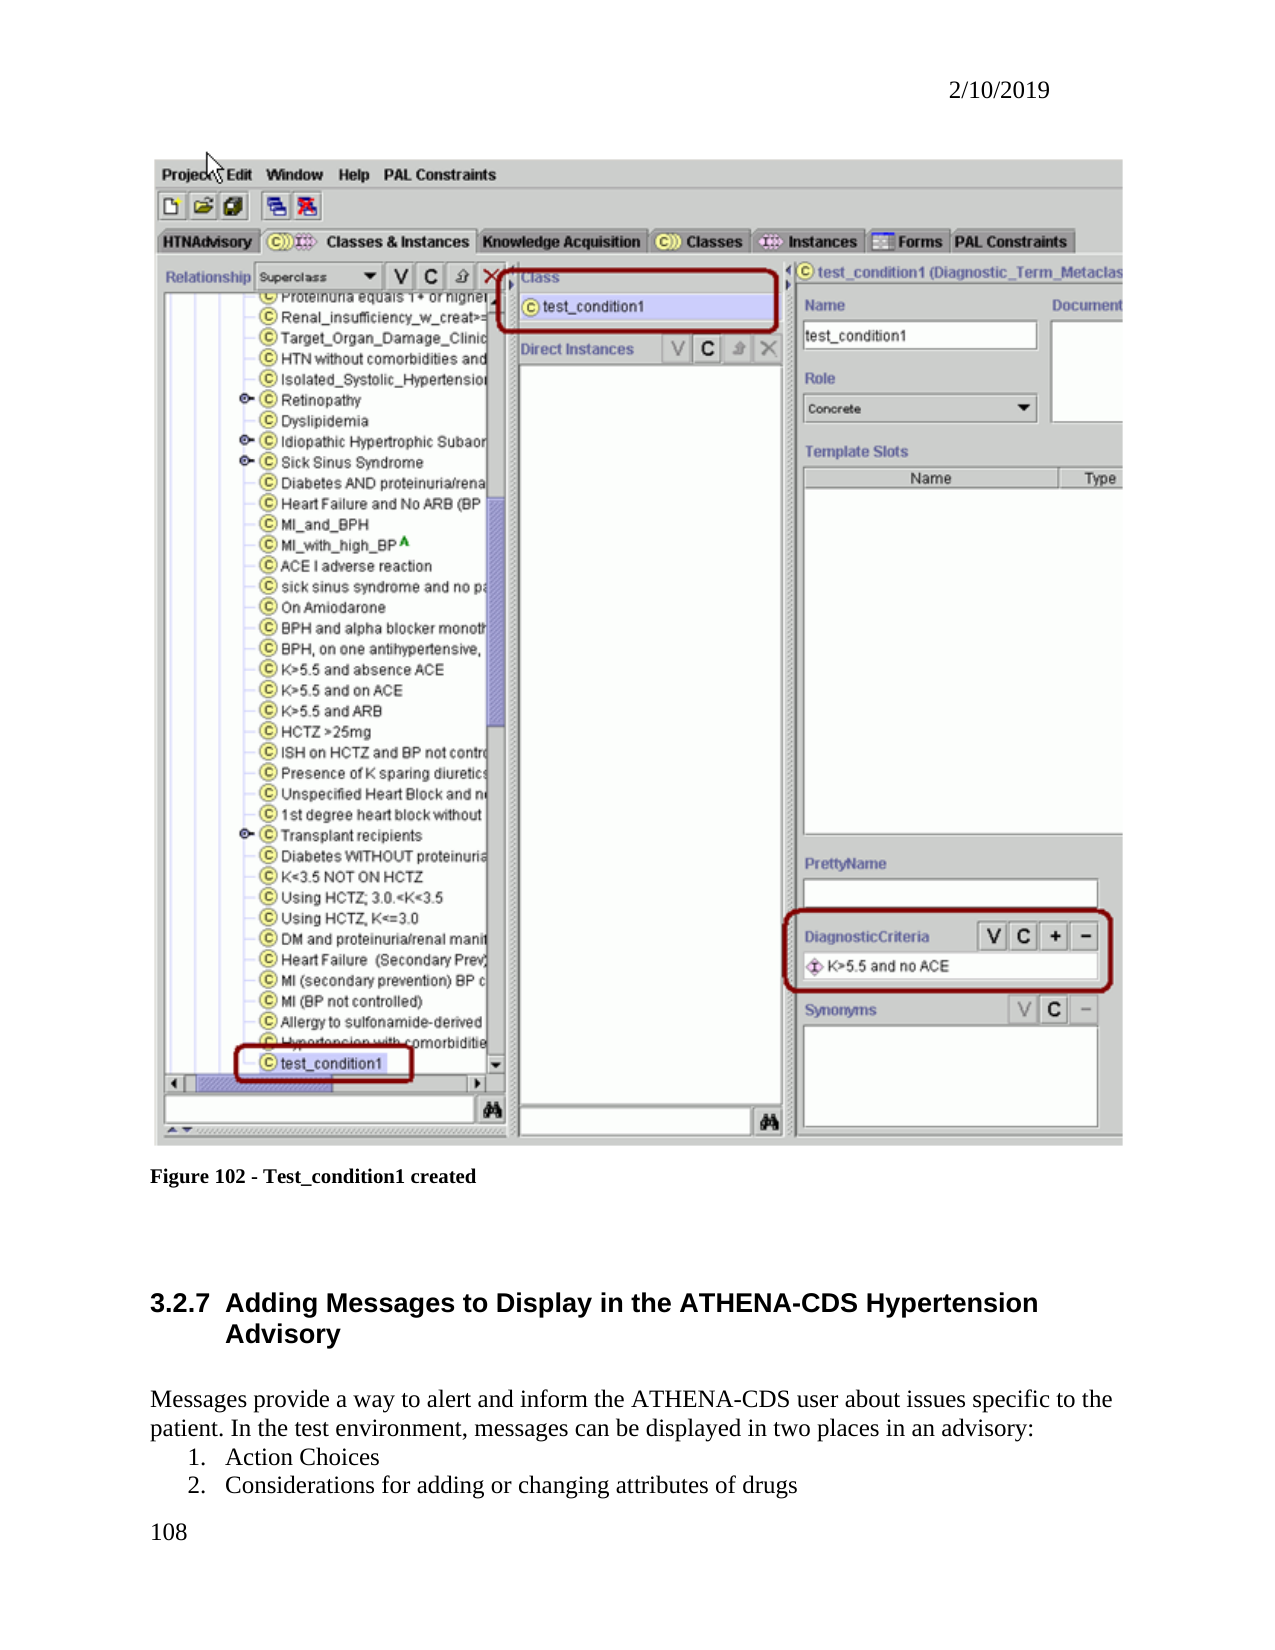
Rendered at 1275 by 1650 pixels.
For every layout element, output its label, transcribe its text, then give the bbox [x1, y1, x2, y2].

list Action Choices [187, 1442, 1125, 1470]
subtitle Adding Messages to Display in the ATHENA-CDS Hypertension Advisory [150, 1287, 1125, 1349]
picture [150, 150, 1125, 1152]
list Considerations for adding or changing attributes of drugs [187, 1470, 1125, 1499]
text Messages provide a way to alert and inform the ATHENA-CDS user about issues specific to the patient. In the test environment, messages can be displayed in two places in an advisory: [150, 1384, 1125, 1442]
text Figure 102 - Test_condition1 created [150, 1164, 1125, 1188]
